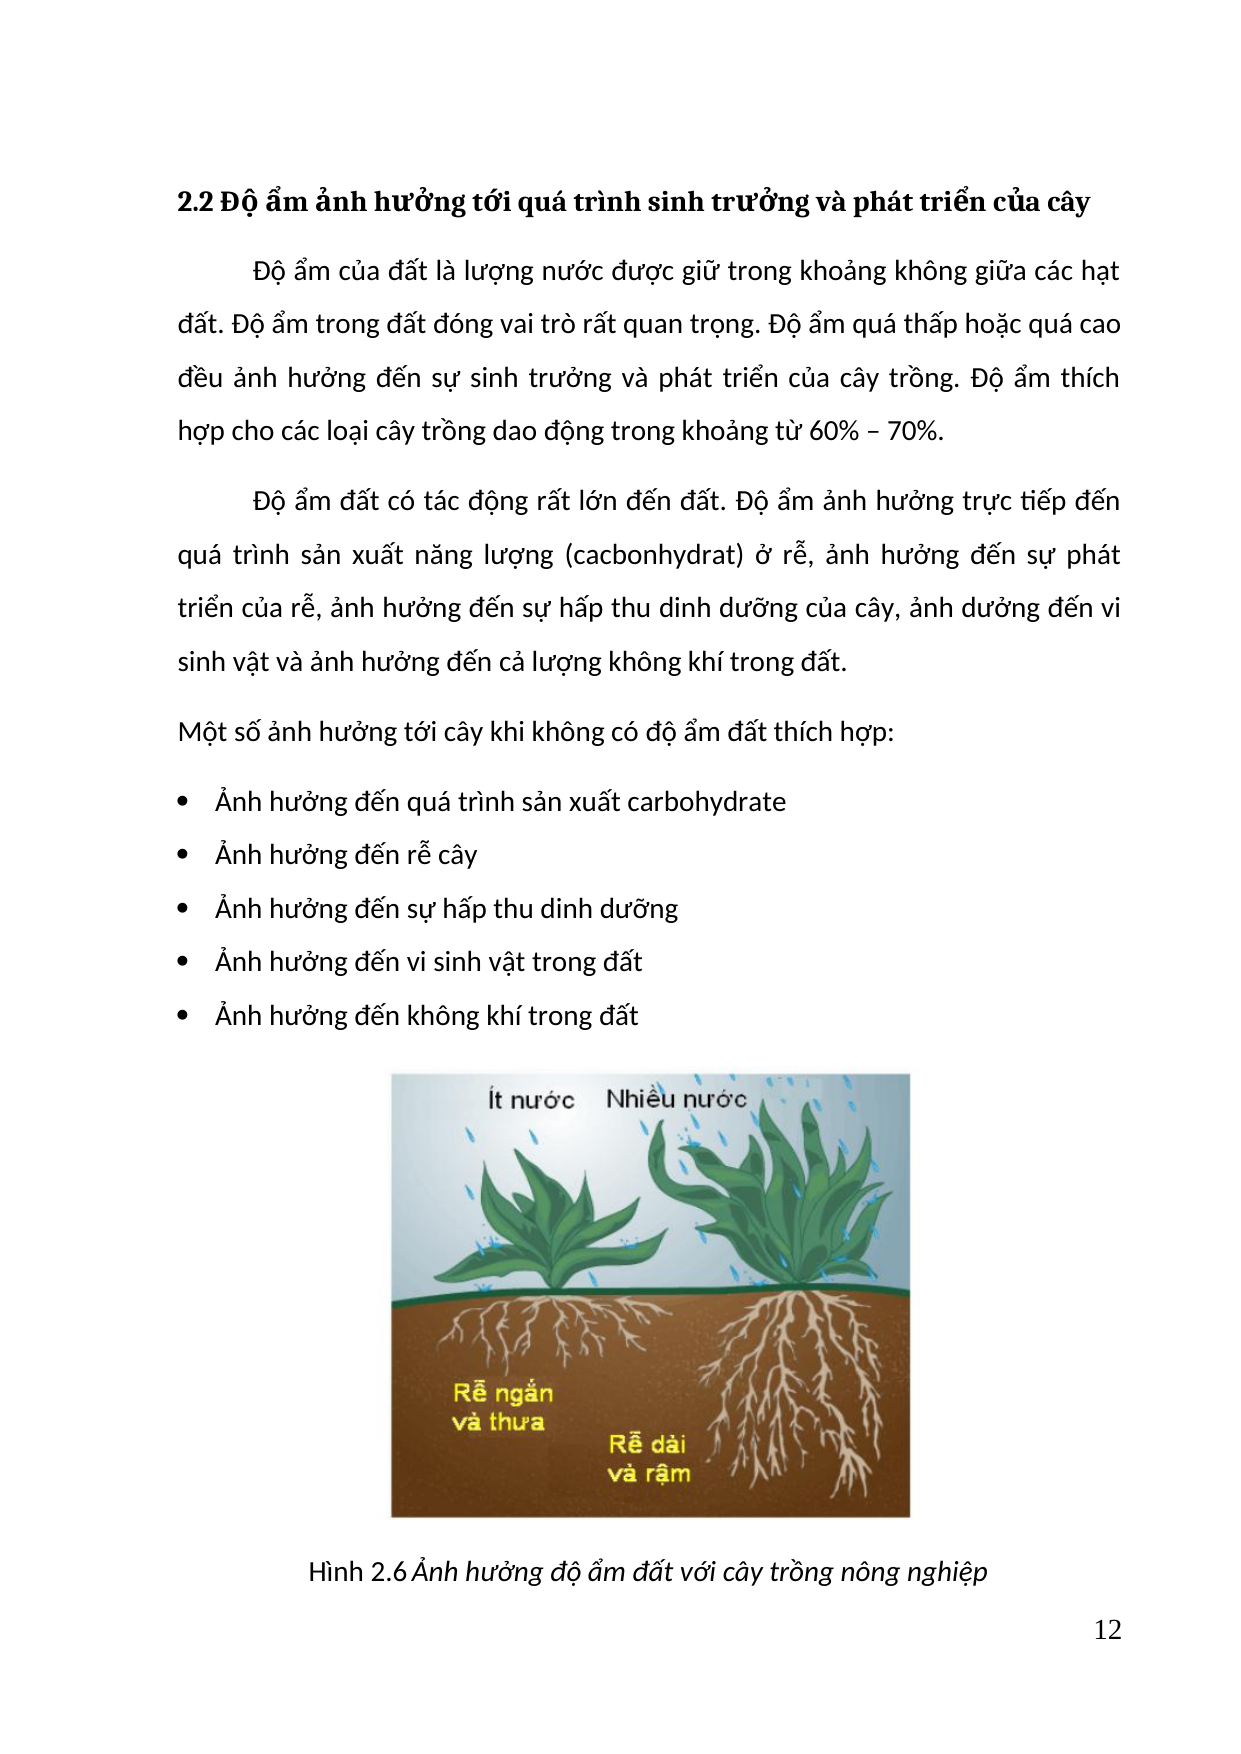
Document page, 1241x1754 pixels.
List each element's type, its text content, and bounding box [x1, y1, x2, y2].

list Ảnh hưởng đến quá trình sản xuất carbohydrate [177, 783, 1122, 819]
text Độ ẩm của đất là lượng nước được giữ trong khoảng không giữa các hạt đất. Độ ẩm trong đất đóng vai trò rất quan trọng. Độ ẩm quá thấp hoặc quá cao đều ảnh hưởng đến sự sinh trưởng và phát triển của cây trồng. Độ ẩm thích hợp cho các loại cây trồng dao động trong khoảng từ 60% – 70%. [177, 252, 1122, 448]
list Ảnh hưởng đến vi sinh vật trong đất [177, 943, 1122, 979]
list Ảnh hưởng đến rễ cây [177, 836, 1122, 872]
subtitle 2.2 Độ ẩm ảnh hưởng tới quá trình sinh trưởng và phát triển của cây [177, 185, 1122, 219]
picture [377, 1066, 922, 1520]
text Một số ảnh hưởng tới cây khi không có độ ẩm đất thích hợp: [177, 713, 1122, 748]
list Ảnh hưởng đến sự hấp thu dinh dưỡng [177, 890, 1122, 926]
list Ảnh hưởng đến không khí trong đất [177, 997, 1122, 1032]
text Độ ẩm đất có tác động rất lớn đến đất. Độ ẩm ảnh hưởng trực tiếp đến quá trình sản xuất năng lượng (cacbonhydrat) ở rễ, ảnh hưởng đến sự phát triển của rễ, ảnh hưởng đến sự hấp thu dinh dưỡng của cây, ảnh dưởng đến vi sinh vật và ảnh hưởng đến cả lượng không khí trong đất. [177, 482, 1122, 678]
